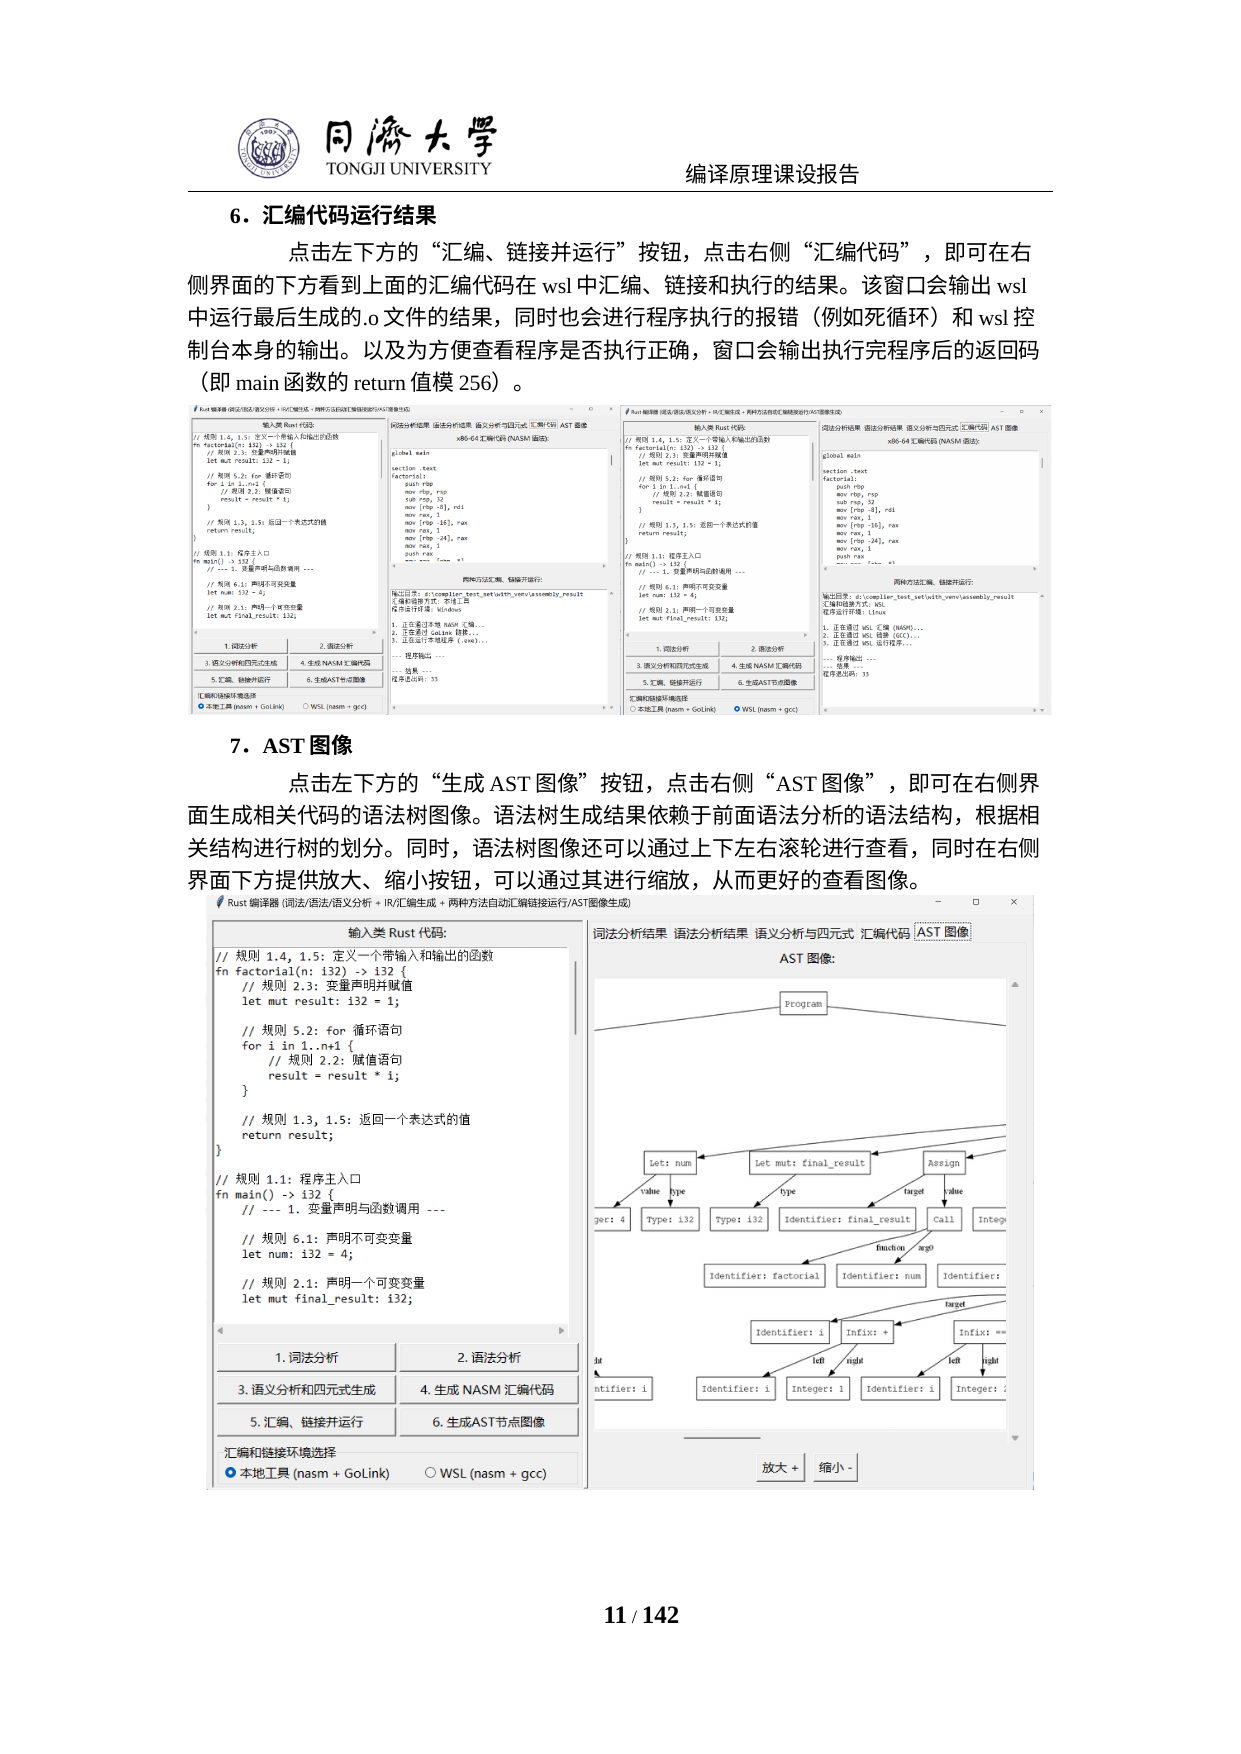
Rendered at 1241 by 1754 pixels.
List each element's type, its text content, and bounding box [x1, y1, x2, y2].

subtitle 汇编代码运行结果 [187, 197, 1053, 230]
subtitle AST图像 [187, 728, 1053, 760]
text 点击左下方的“生成AST图像”按钮，点击右侧“AST图像”，即可在右侧界面生成相关代码的语法树图像。语法树生成结果依赖于前面语法分析的语法结构，根据相关结构进行树的划分。同时，语法树图像还可以通过上下左右滚轮进行查看，同时在右侧界面下方提供放大、缩小按钮，可以通过其进行缩放，从而更好的查看图像。 [187, 765, 1053, 895]
text 点击左下方的“汇编、链接并运行”按钮，点击右侧“汇编代码”，即可在右侧界面的下方看到上面的汇编代码在wsl中汇编、链接和执行的结果。该窗口会输出wsl中运行最后生成的.o文件的结果，同时也会进行程序执行的报错（例如死循环）和wsl控制台本身的输出。以及为方便查看程序是否执行正确，窗口会输出执行完程序后的返回码（即main函数的return值模256）。 [187, 235, 1053, 397]
picture [206, 895, 1034, 1490]
picture [231, 110, 503, 183]
picture [188, 405, 1052, 715]
